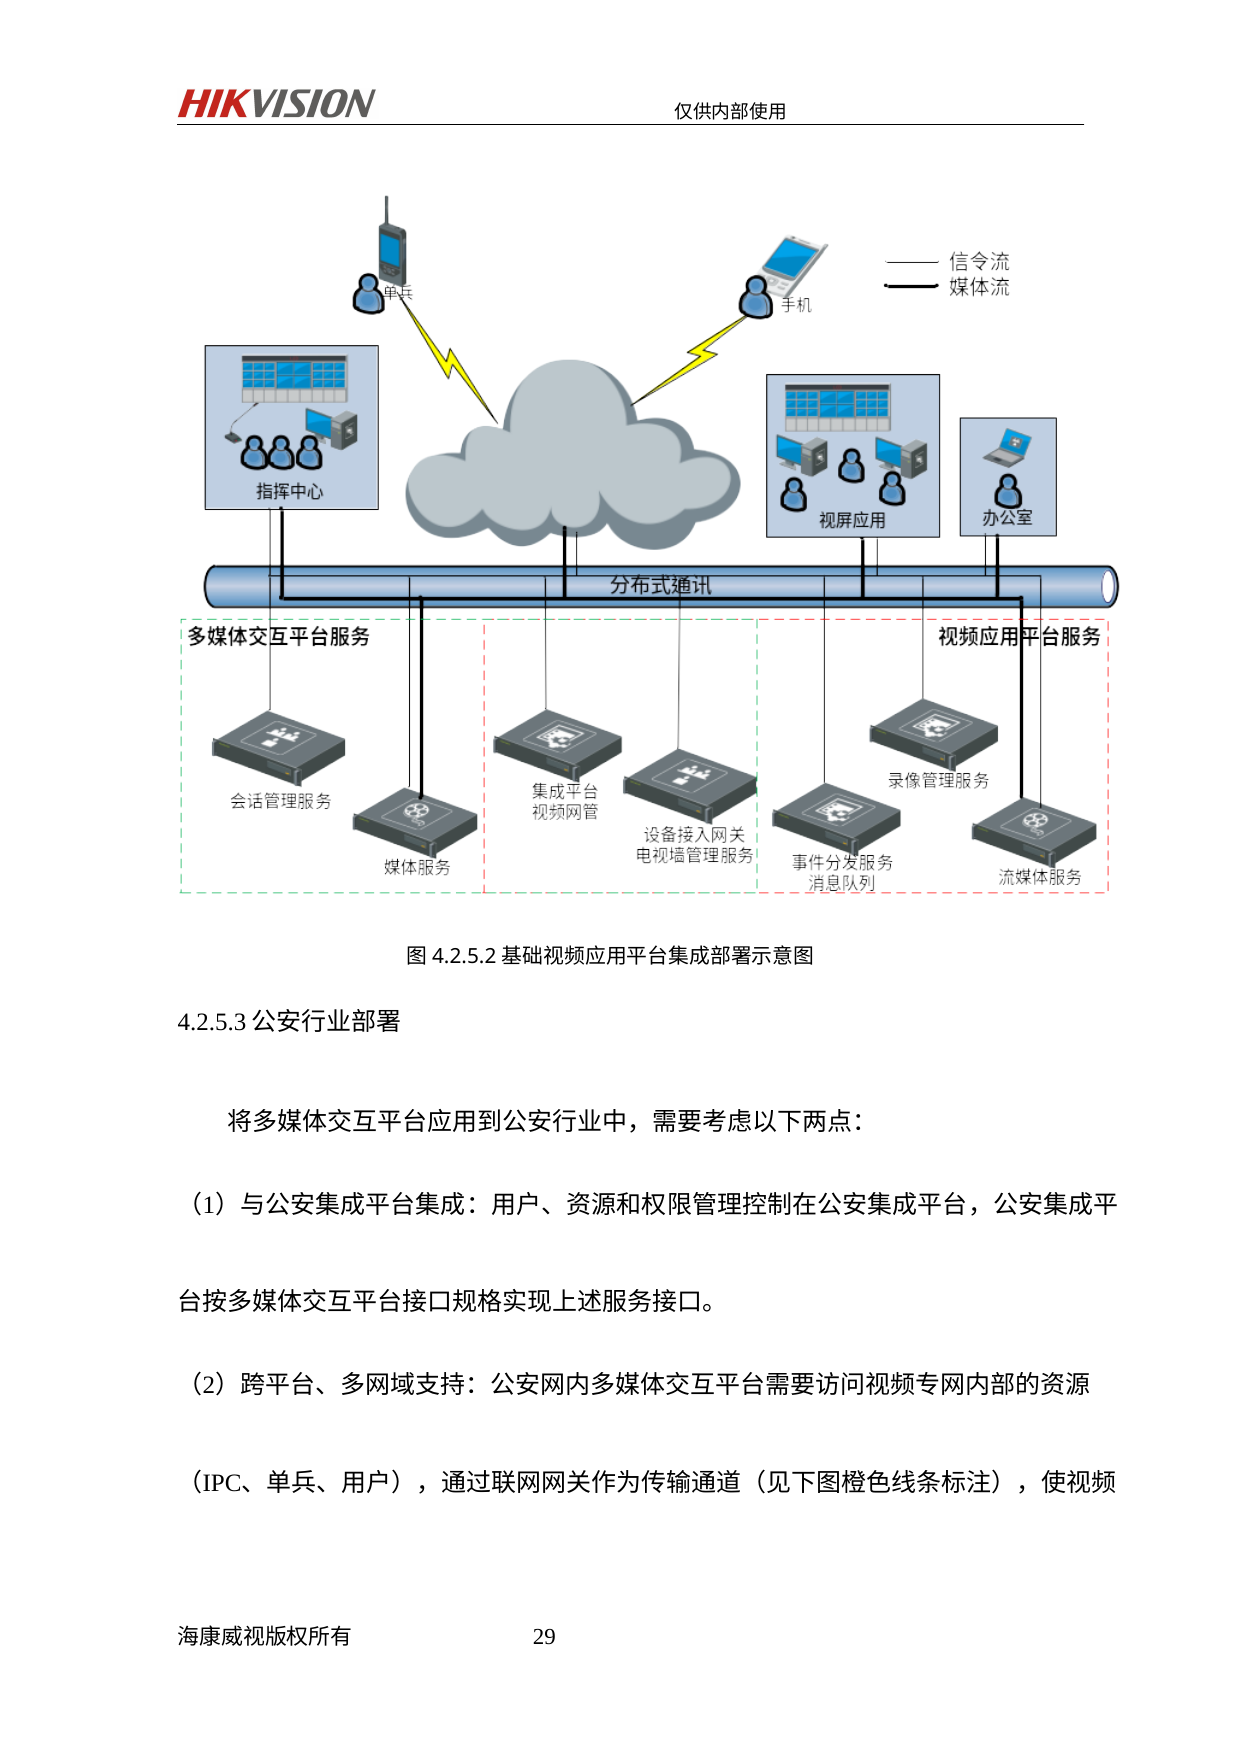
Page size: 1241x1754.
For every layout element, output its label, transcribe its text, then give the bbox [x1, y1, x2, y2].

text （1）与公安集成平台集成：用户、资源和权限管理控制在公安集成平台，公安集成平台按多媒体交互平台接口规格实现上述服务接口。 [177, 1170, 1122, 1332]
text 公安行业部署 [177, 987, 1122, 1052]
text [177, 1350, 1122, 1513]
text 将多媒体交互平台应用到公安行业中，需要考虑以下两点： [177, 1087, 1122, 1152]
picture [177, 88, 379, 119]
text 图 4.2.5.2 基础视频应用平台集成部署示意图 [177, 938, 1122, 971]
